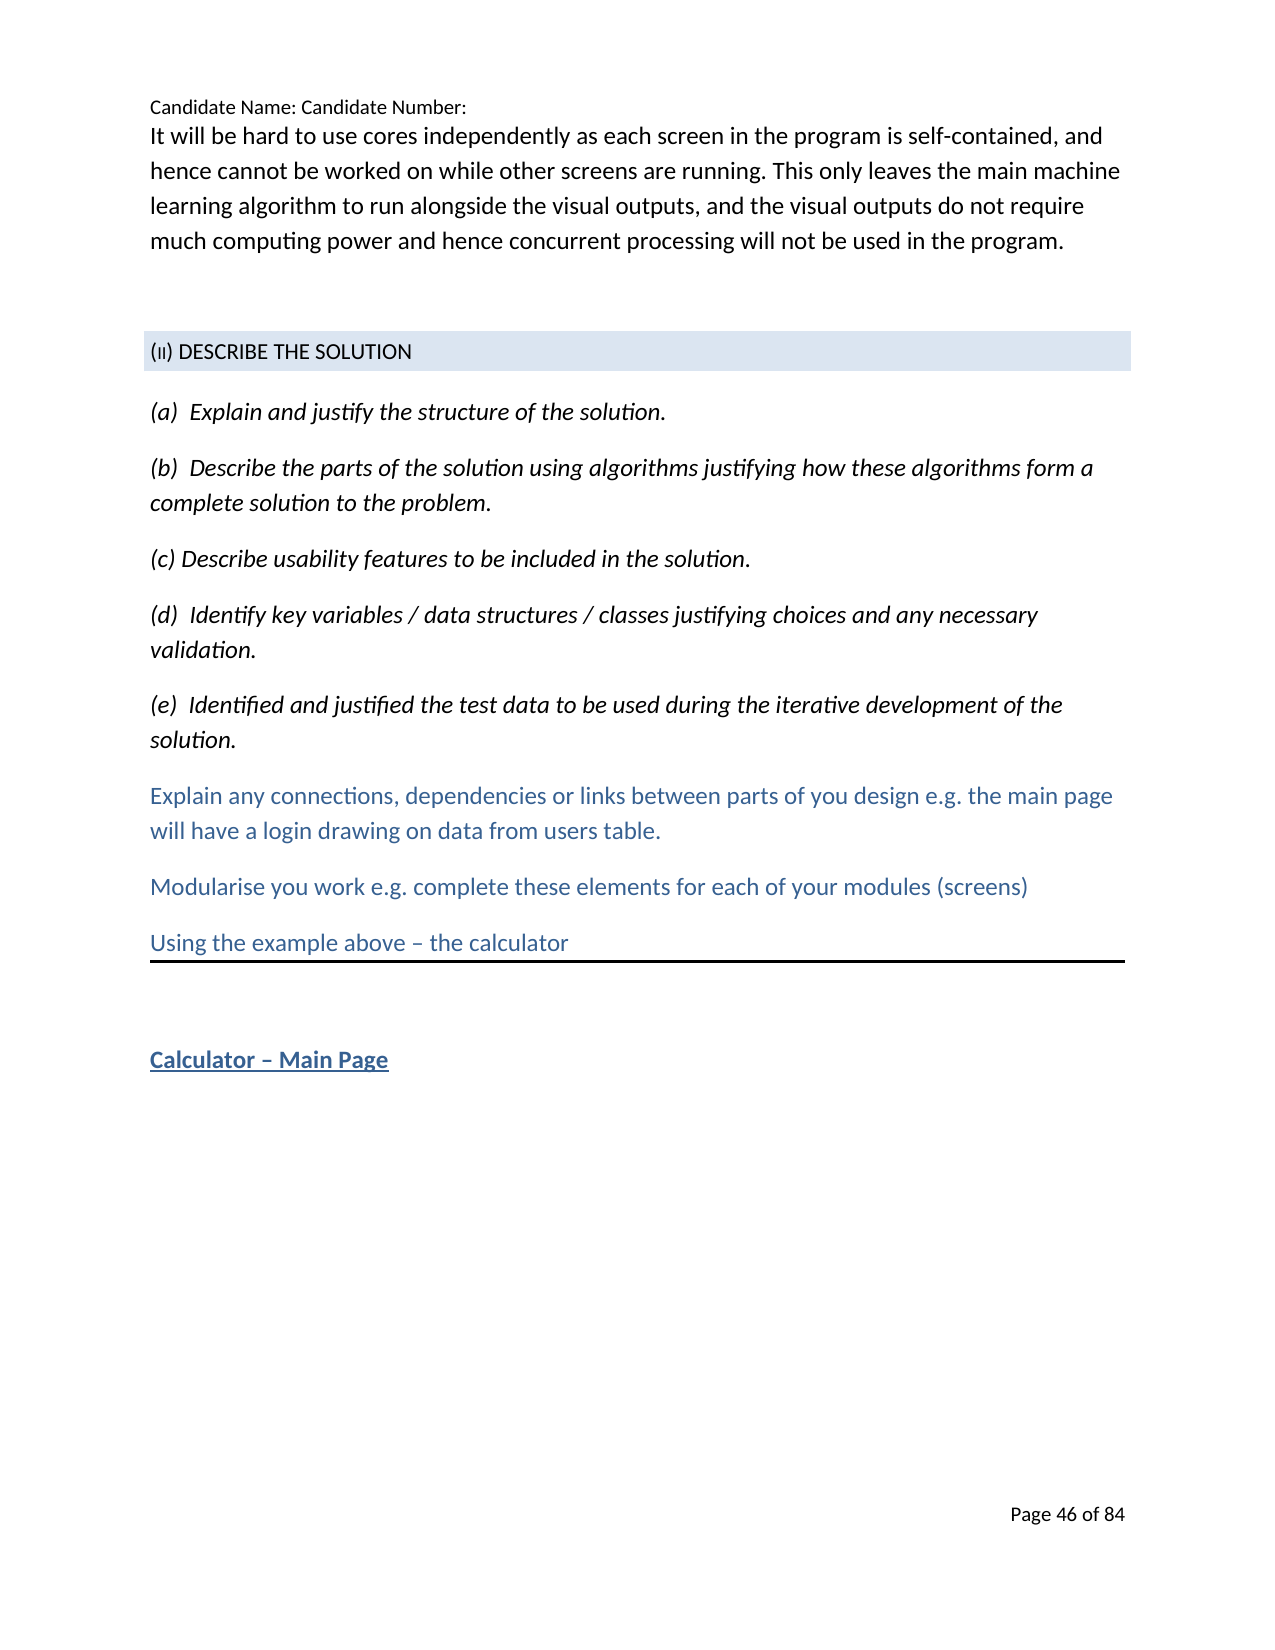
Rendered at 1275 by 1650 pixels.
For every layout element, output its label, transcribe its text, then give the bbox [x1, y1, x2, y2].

text (c) Describe usability features to be included in the solution. [150, 543, 1125, 573]
subtitle (ii) DESCRIBE THE SOLUTION [150, 337, 1125, 365]
text Explain any connections, dependencies or links between parts of you design e.g. the main page will have a login drawing on data from users table. [150, 781, 1125, 846]
text Modularise you work e.g. complete these elements for each of your modules (screens) [150, 871, 1125, 902]
text It will be hard to use cores independently as each screen in the program is self-contained, and hence cannot be worked on while other screens are running. This only leaves the main machine learning algorithm to run alongside the visual outputs, and the visual outputs do not require much computing power and hence concurrent processing will not be used in the program. [150, 120, 1125, 256]
text Calculator – Main Page [150, 1044, 1125, 1074]
text Using the example above – the calculator [150, 927, 1125, 960]
text (b) Describe the parts of the solution using algorithms justifying how these algorithms form a complete solution to the problem. [150, 452, 1125, 518]
text (d) Identify key variables / data structures / classes justifying choices and any necessary validation. [150, 599, 1125, 664]
text (e) Identified and justified the test data to be used during the iterative development of the solution. [150, 690, 1125, 755]
text (a) Explain and justify the structure of the solution. [150, 396, 1125, 427]
